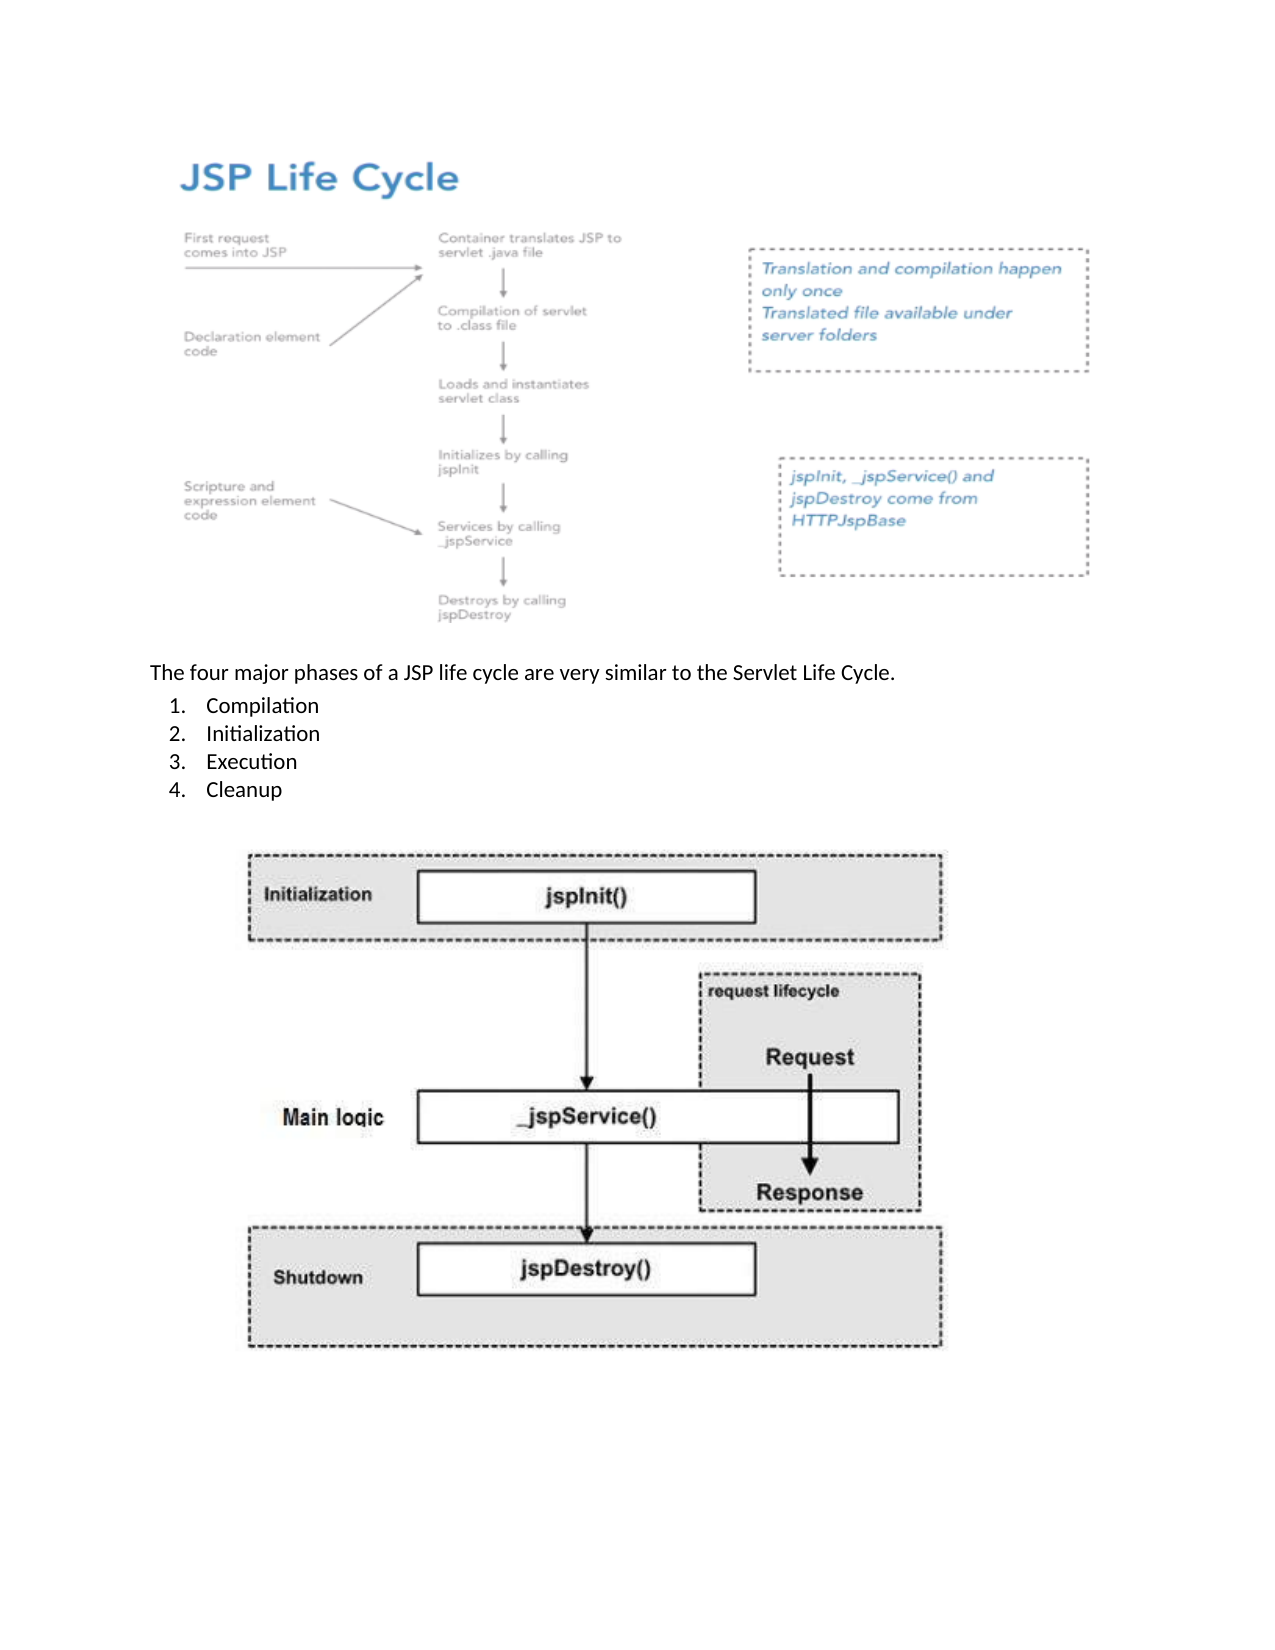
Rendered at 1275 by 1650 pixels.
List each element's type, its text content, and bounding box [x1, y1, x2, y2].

list Execution [169, 747, 1125, 775]
picture [150, 150, 1102, 623]
picture [206, 832, 1047, 1367]
list Compilation [169, 691, 1125, 719]
list Initialization [169, 719, 1125, 747]
list Cleanup [169, 775, 1125, 803]
text The four major phases of a JSP life cycle are very similar to the Servlet Life Cycle. [150, 658, 1125, 687]
